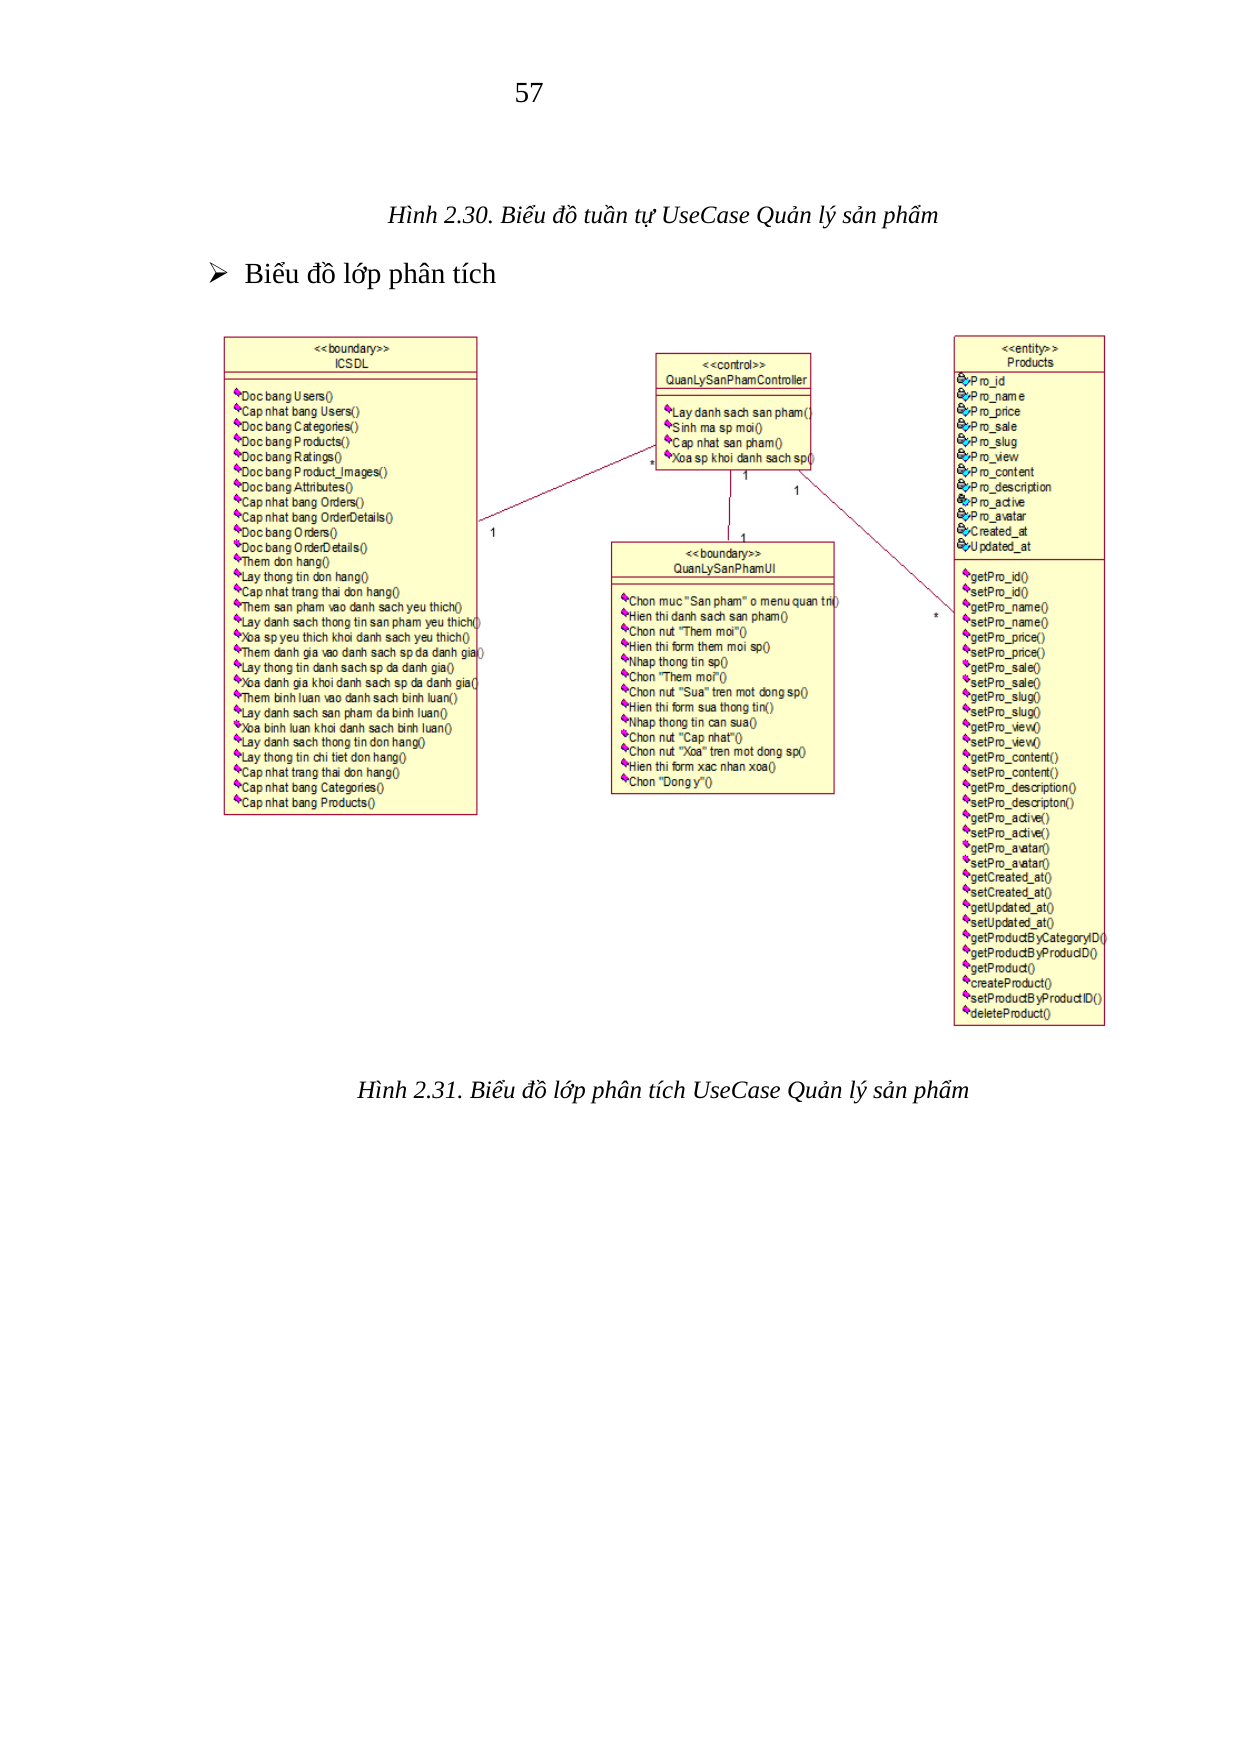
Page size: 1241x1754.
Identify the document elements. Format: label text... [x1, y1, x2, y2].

picture [206, 318, 1123, 1047]
text Hình 2.31. Biểu đồ lớp phân tích UseCase Quản lý sản phẩm [207, 1076, 1122, 1104]
text Hình 2.30. Biểu đồ tuần tự UseCase Quản lý sản phẩm [207, 200, 1122, 229]
list Biểu đồ lớp phân tích [207, 256, 1122, 290]
